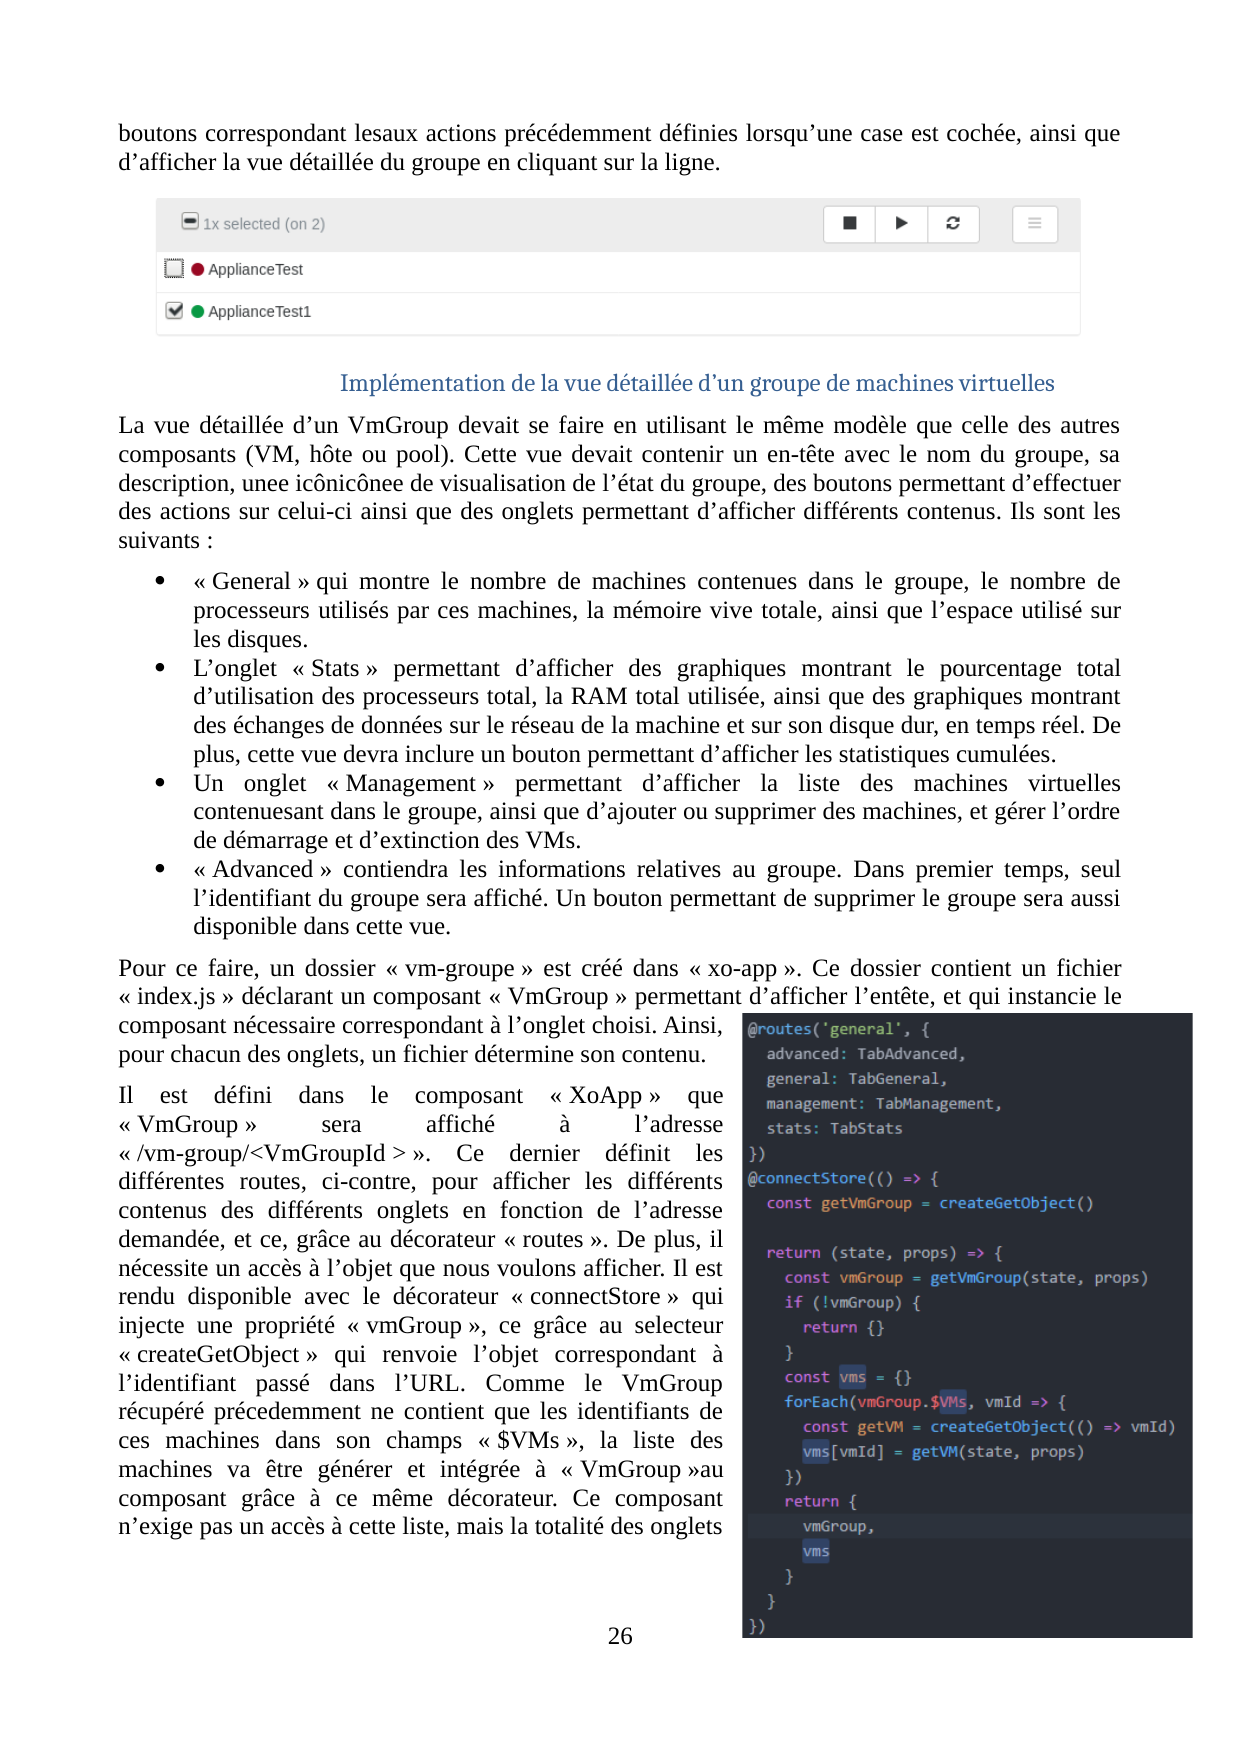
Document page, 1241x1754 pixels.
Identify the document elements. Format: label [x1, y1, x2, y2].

picture [153, 198, 1082, 357]
picture [742, 1013, 1193, 1638]
